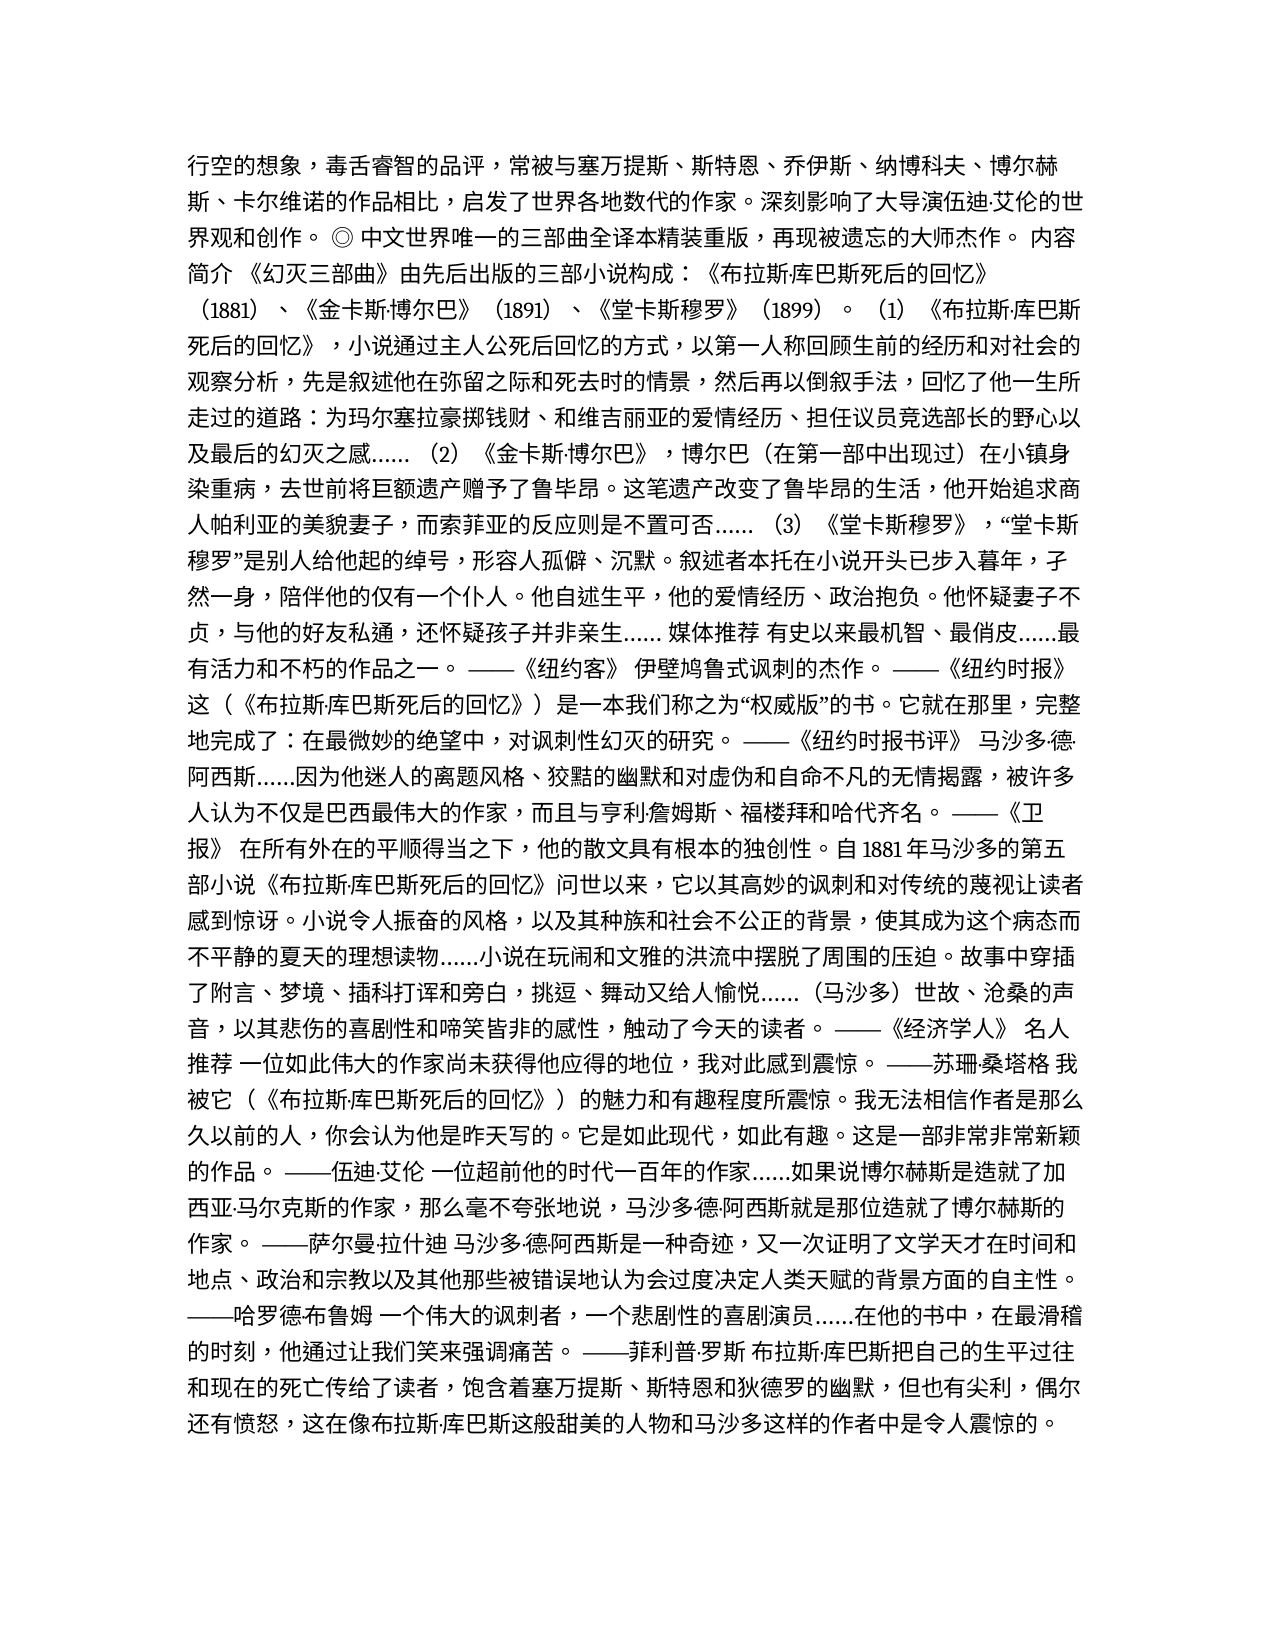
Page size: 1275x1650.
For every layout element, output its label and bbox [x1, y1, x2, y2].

text [187, 150, 1087, 1439]
